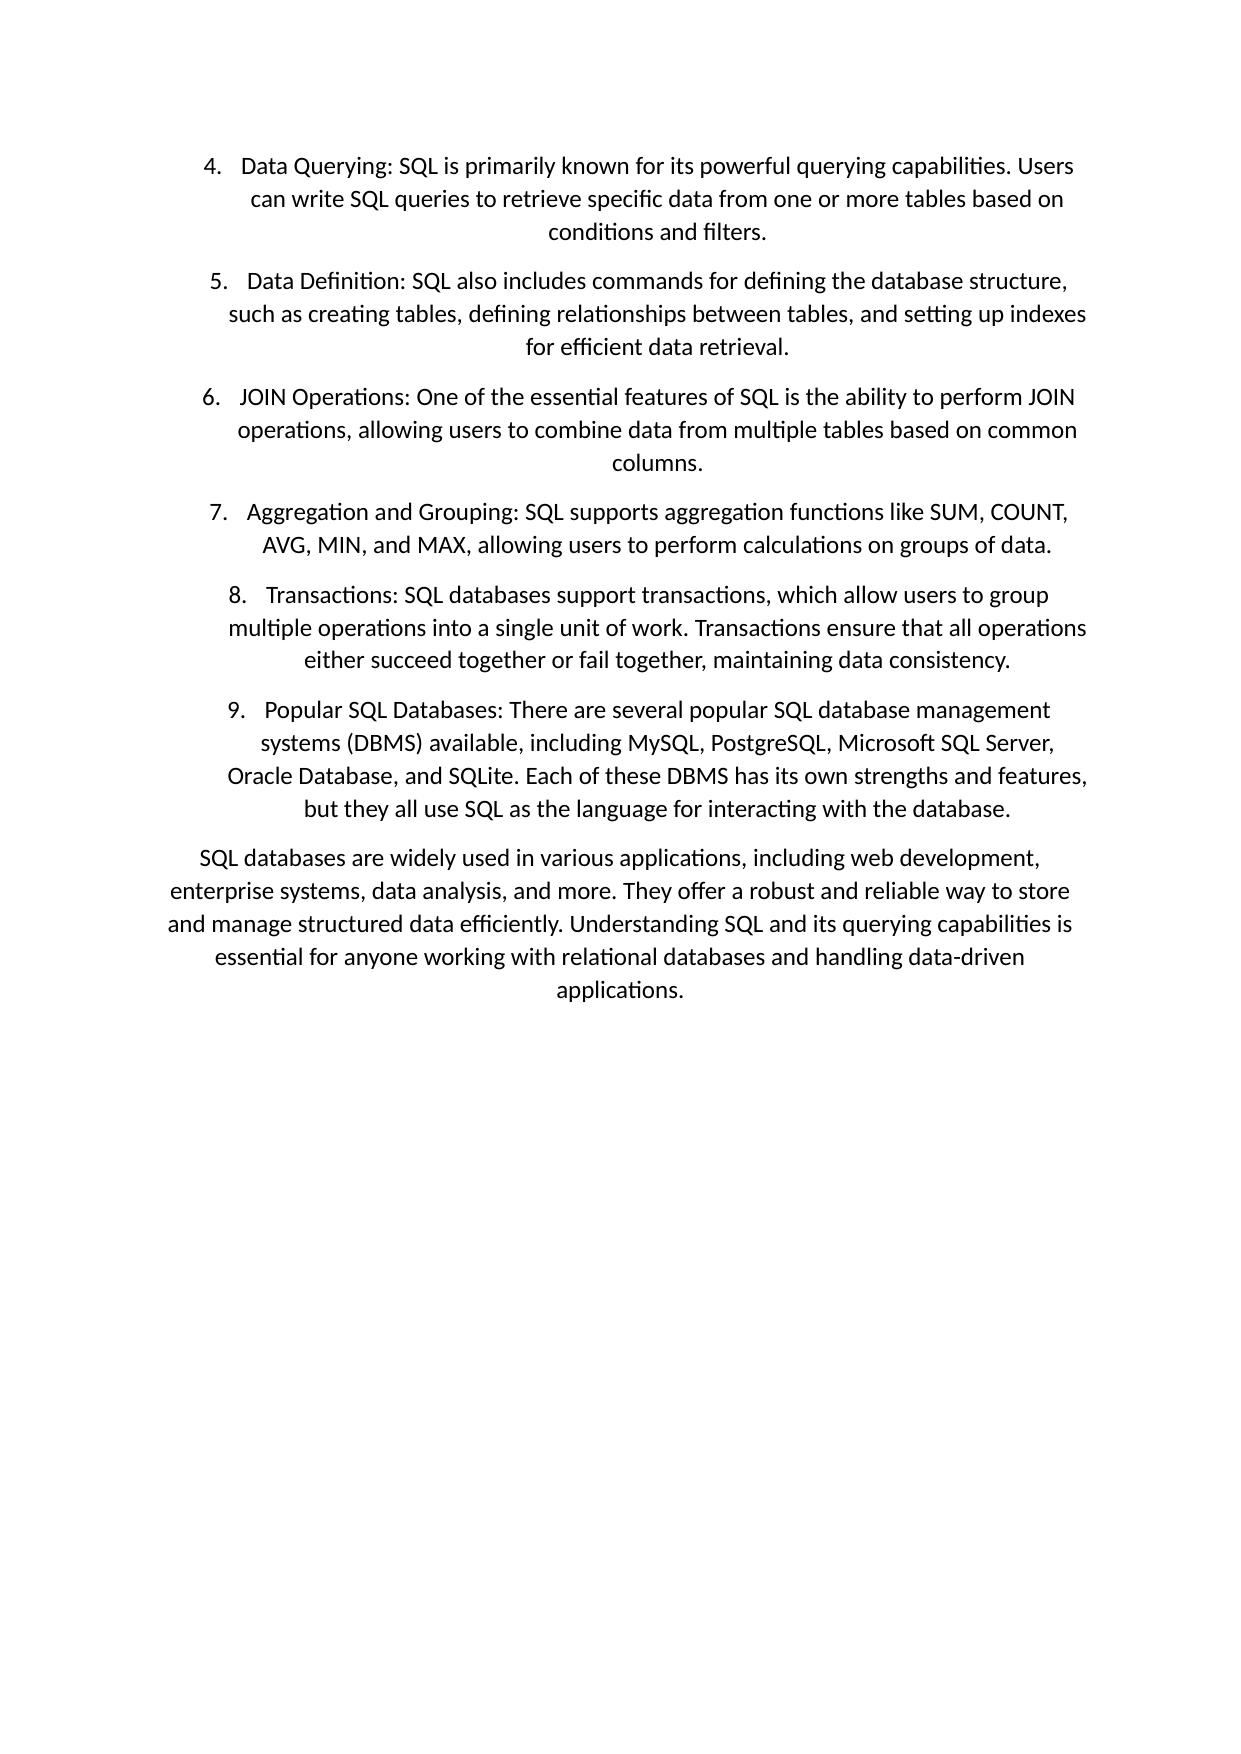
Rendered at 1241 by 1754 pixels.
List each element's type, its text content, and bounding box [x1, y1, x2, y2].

list Aggregation and Grouping: SQL supports aggregation functions like SUM, COUNT, AVG, MIN, and MAX, allowing users to perform calculations on groups of data. [187, 496, 1090, 560]
list Data Definition: SQL also includes commands for defining the database structure, such as creating tables, defining relationships between tables, and setting up indexes for efficient data retrieval. [187, 265, 1090, 362]
list Transactions: SQL databases support transactions, which allow users to group multiple operations into a single unit of work. Transactions ensure that all operations either succeed together or fail together, maintaining data consistency. [187, 579, 1090, 675]
list JOIN Operations: One of the essential features of SQL is the ability to perform JOIN operations, allowing users to combine data from multiple tables based on common columns. [187, 381, 1090, 477]
text SQL databases are widely used in various applications, including web development, enterprise systems, data analysis, and more. They offer a robust and reliable way to store and manage structured data efficiently. Understanding SQL and its querying capabilities is essential for anyone working with relational databases and handling data-driven applications. [150, 842, 1090, 1005]
list Data Querying: SQL is primarily known for its powerful querying capabilities. Users can write SQL queries to retrieve specific data from one or more tables based on conditions and filters. [187, 150, 1090, 246]
list Popular SQL Databases: There are several popular SQL database management systems (DBMS) available, including MySQL, PostgreSQL, Microsoft SQL Server, Oracle Database, and SQLite. Each of these DBMS has its own strengths and features, but they all use SQL as the language for interacting with the database. [187, 694, 1090, 823]
